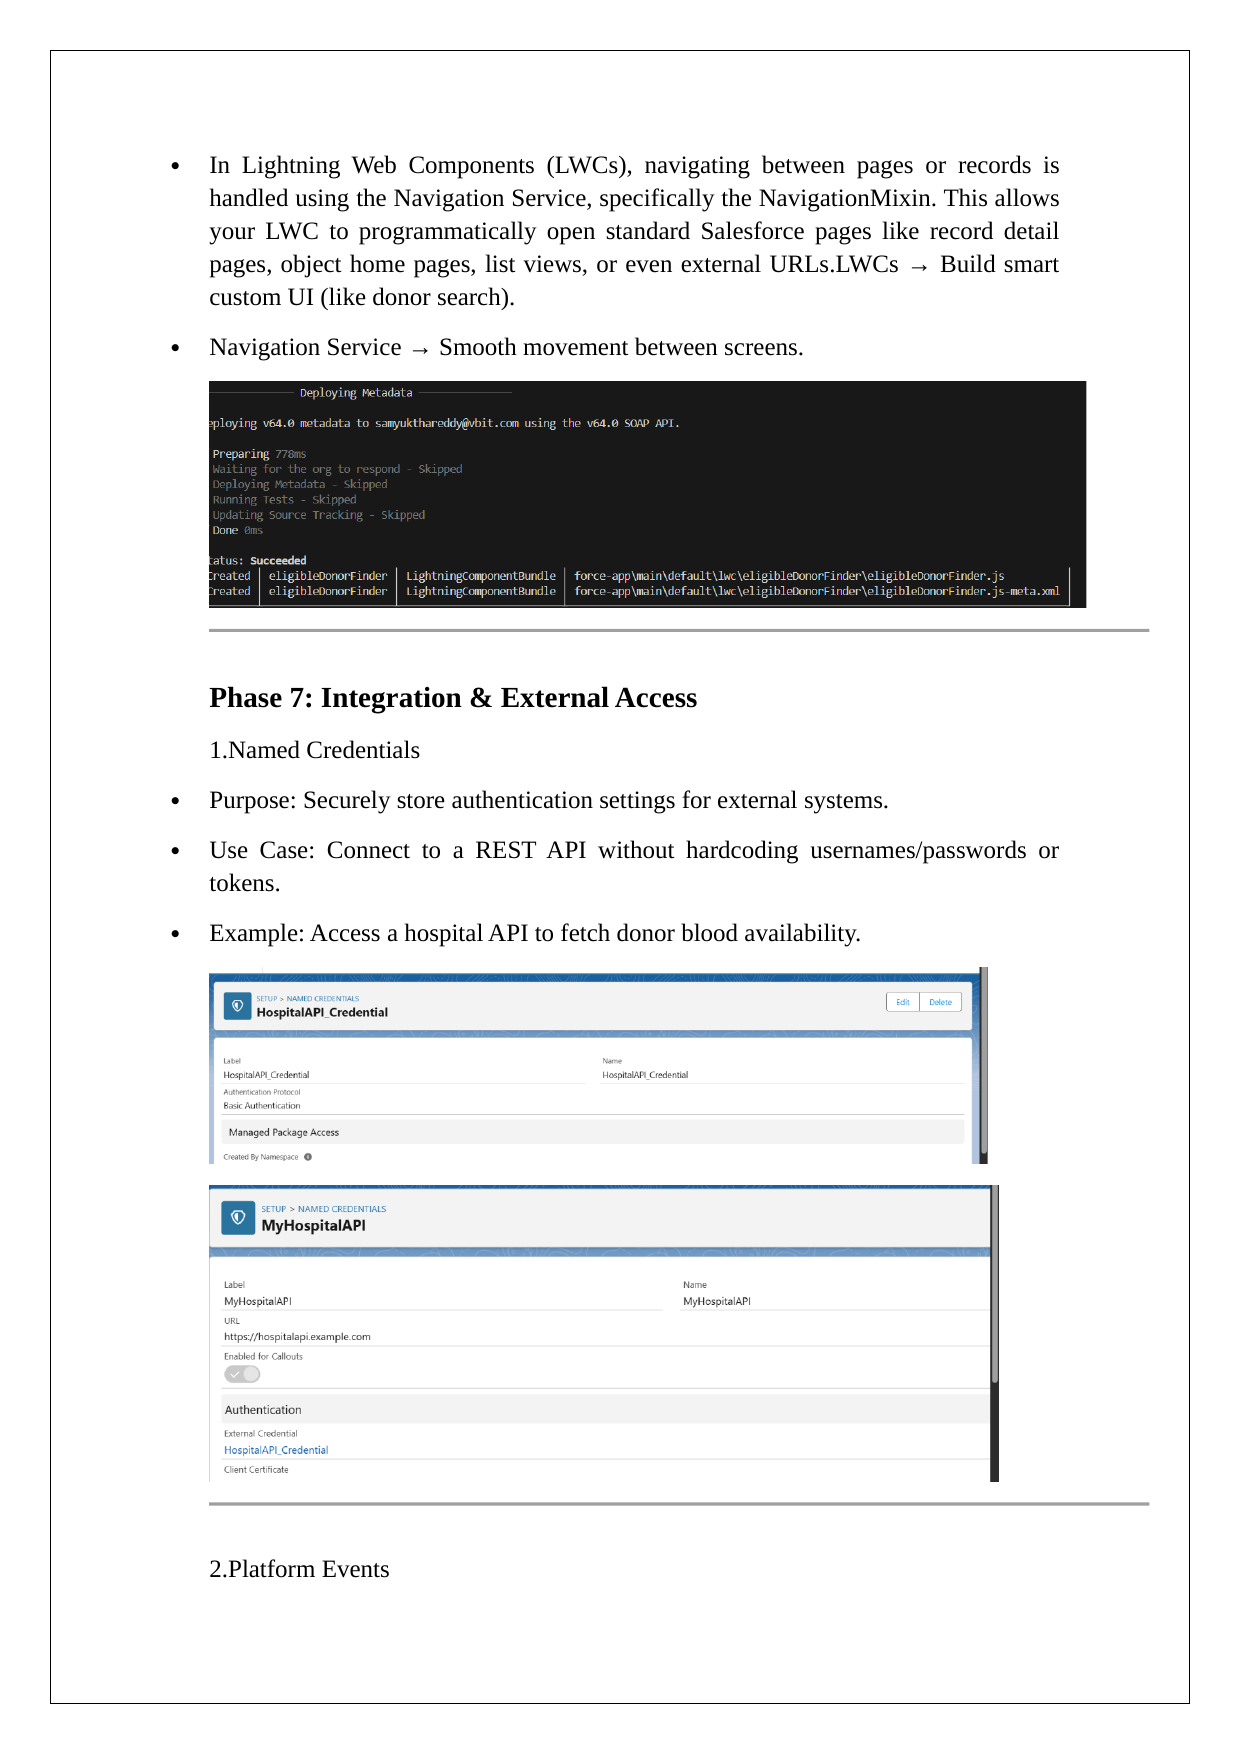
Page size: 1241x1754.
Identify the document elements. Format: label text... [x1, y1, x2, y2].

picture [209, 1185, 999, 1482]
list Use Case: Connect to a REST API without hardcoding usernames/passwords or tokens. [172, 835, 1061, 897]
picture [209, 967, 988, 1164]
list Purpose: Securely store authentication settings for external systems. [172, 785, 1061, 814]
text Phase 7: Integration & External Access [209, 680, 1061, 714]
list Example: Access a hospital API to fetch donor blood availability. [172, 918, 1061, 946]
text 1.Named Credentials [209, 736, 1061, 764]
list In Lightning Web Components (LWCs), navigating between pages or records is handled using the Navigation Service, specifically the NavigationMixin. This allows your LWC to programmatically open standard Salesforce pages like record detail pages, object home pages, list views, or even external URLs.LWCs → Build smart custom UI (like donor search). [172, 150, 1061, 311]
picture [209, 381, 1087, 608]
list Navigation Service → Smooth movement between screens. [172, 332, 1061, 361]
text 2.Platform Events [209, 1554, 1061, 1583]
